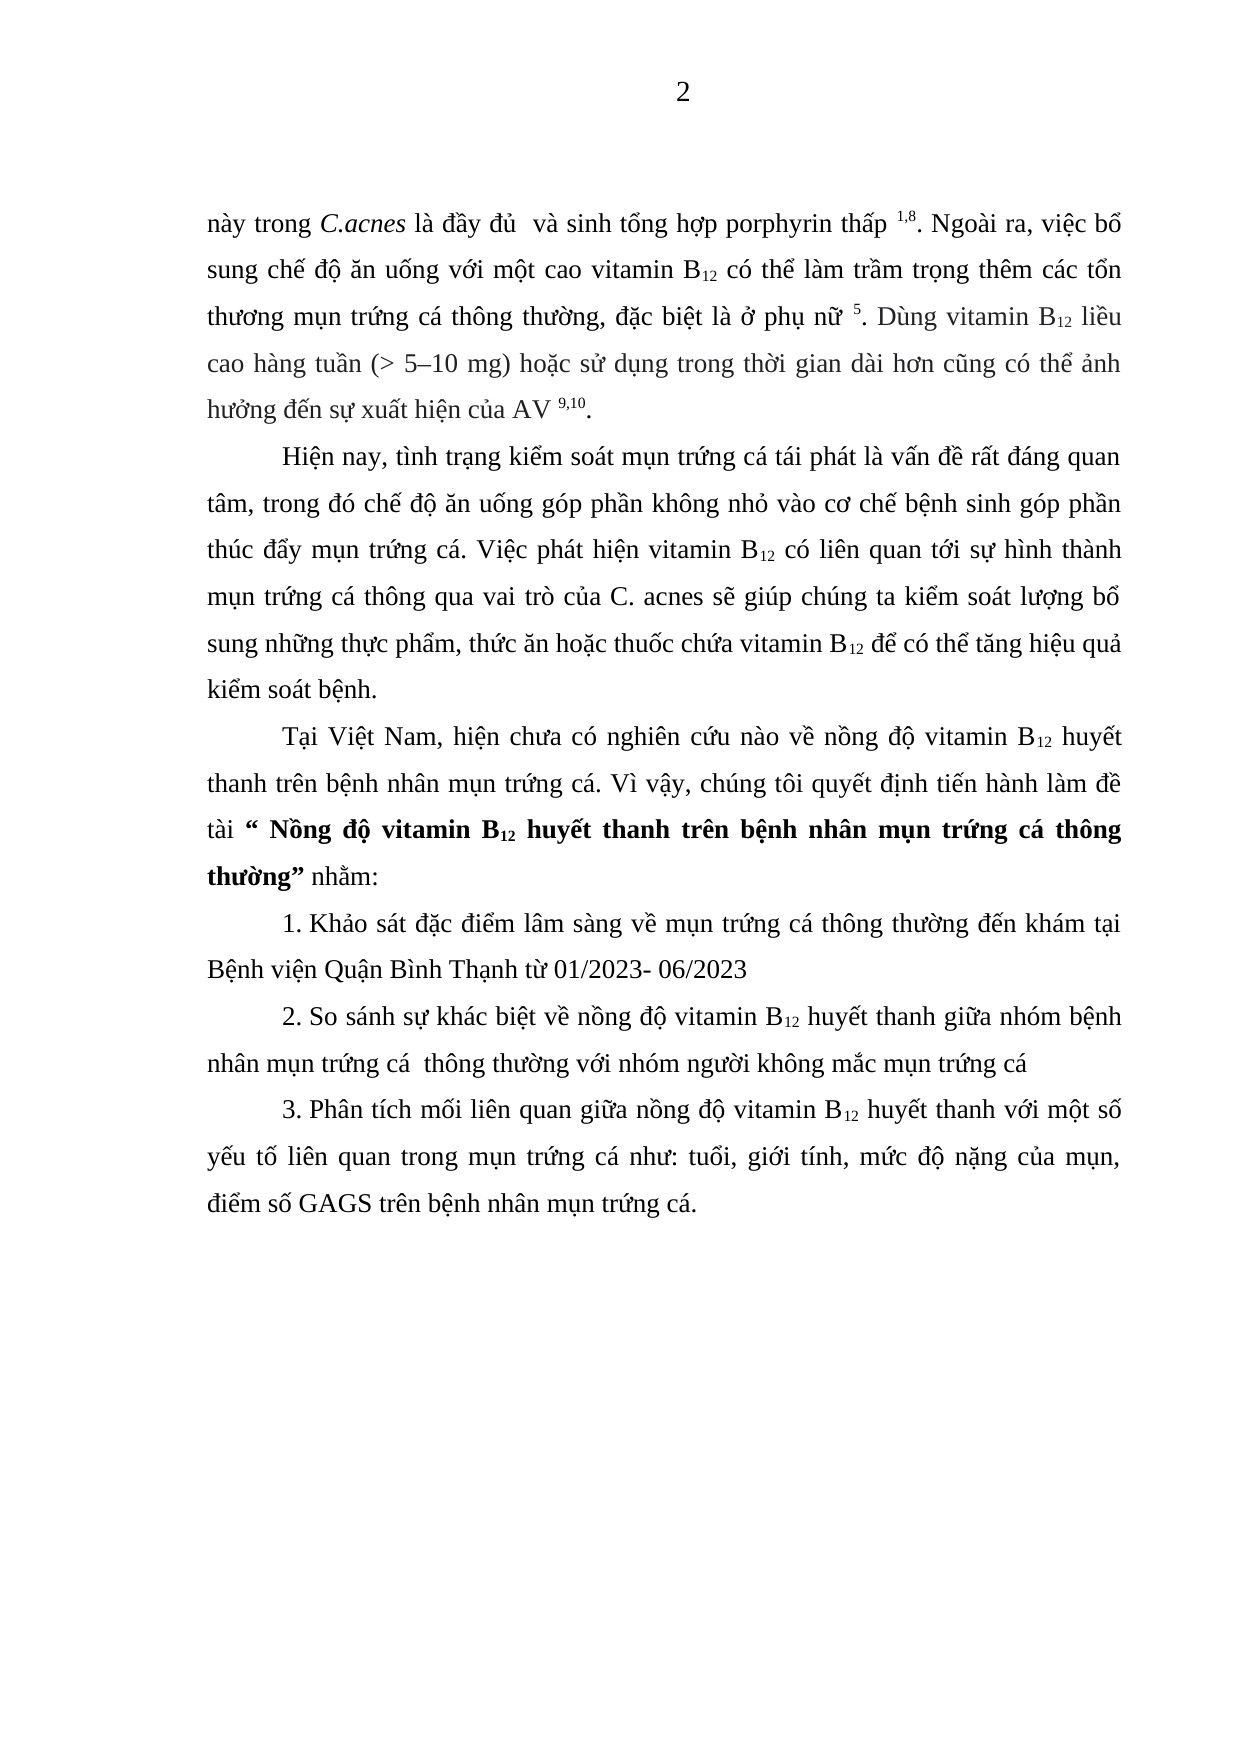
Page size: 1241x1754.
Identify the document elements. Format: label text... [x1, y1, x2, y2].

list Khảo sát đặc điểm lâm sàng về mụn trứng cá thông thường đến khám tại Bệnh viện Quận Bình Thạnh từ 01/2023- 06/2023 [207, 907, 1122, 984]
list So sánh sự khác biệt về nồng độ vitamin B12 huyết thanh giữa nhóm bệnh nhân mụn trứng cá thông thường với nhóm người không mắc mụn trứng cá [207, 1000, 1122, 1078]
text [207, 207, 1122, 424]
text Hiện nay, tình trạng kiểm soát mụn trứng cá tái phát là vấn đề rất đáng quan tâm, trong đó chế độ ăn uống góp phần không nhỏ vào cơ chế bệnh sinh góp phần thúc đẩy mụn trứng cá. Việc phát hiện vitamin B12 có liên quan tới sự hình thành mụn trứng cá thông qua vai trò của C. acnes sẽ giúp chúng ta kiểm soát lượng bổ sung những thực phẩm, thức ăn hoặc thuốc chứa vitamin B12 để có thể tăng hiệu quả kiểm soát bệnh. [207, 440, 1122, 704]
text Tại Việt Nam, hiện chưa có nghiên cứu nào về nồng độ vitamin B12 huyết thanh trên bệnh nhân mụn trứng cá. Vì vậy, chúng tôi quyết định tiến hành làm đề tài “ Nồng độ vitamin B12 huyết thanh trên bệnh nhân mụn trứng cá thông thường” nhằm: [207, 720, 1122, 891]
list Phân tích mối liên quan giữa nồng độ vitamin B12 huyết thanh với một số yếu tố liên quan trong mụn trứng cá như: tuổi, giới tính, mức độ nặng của mụn, điểm số GAGS trên bệnh nhân mụn trứng cá. [207, 1093, 1122, 1218]
